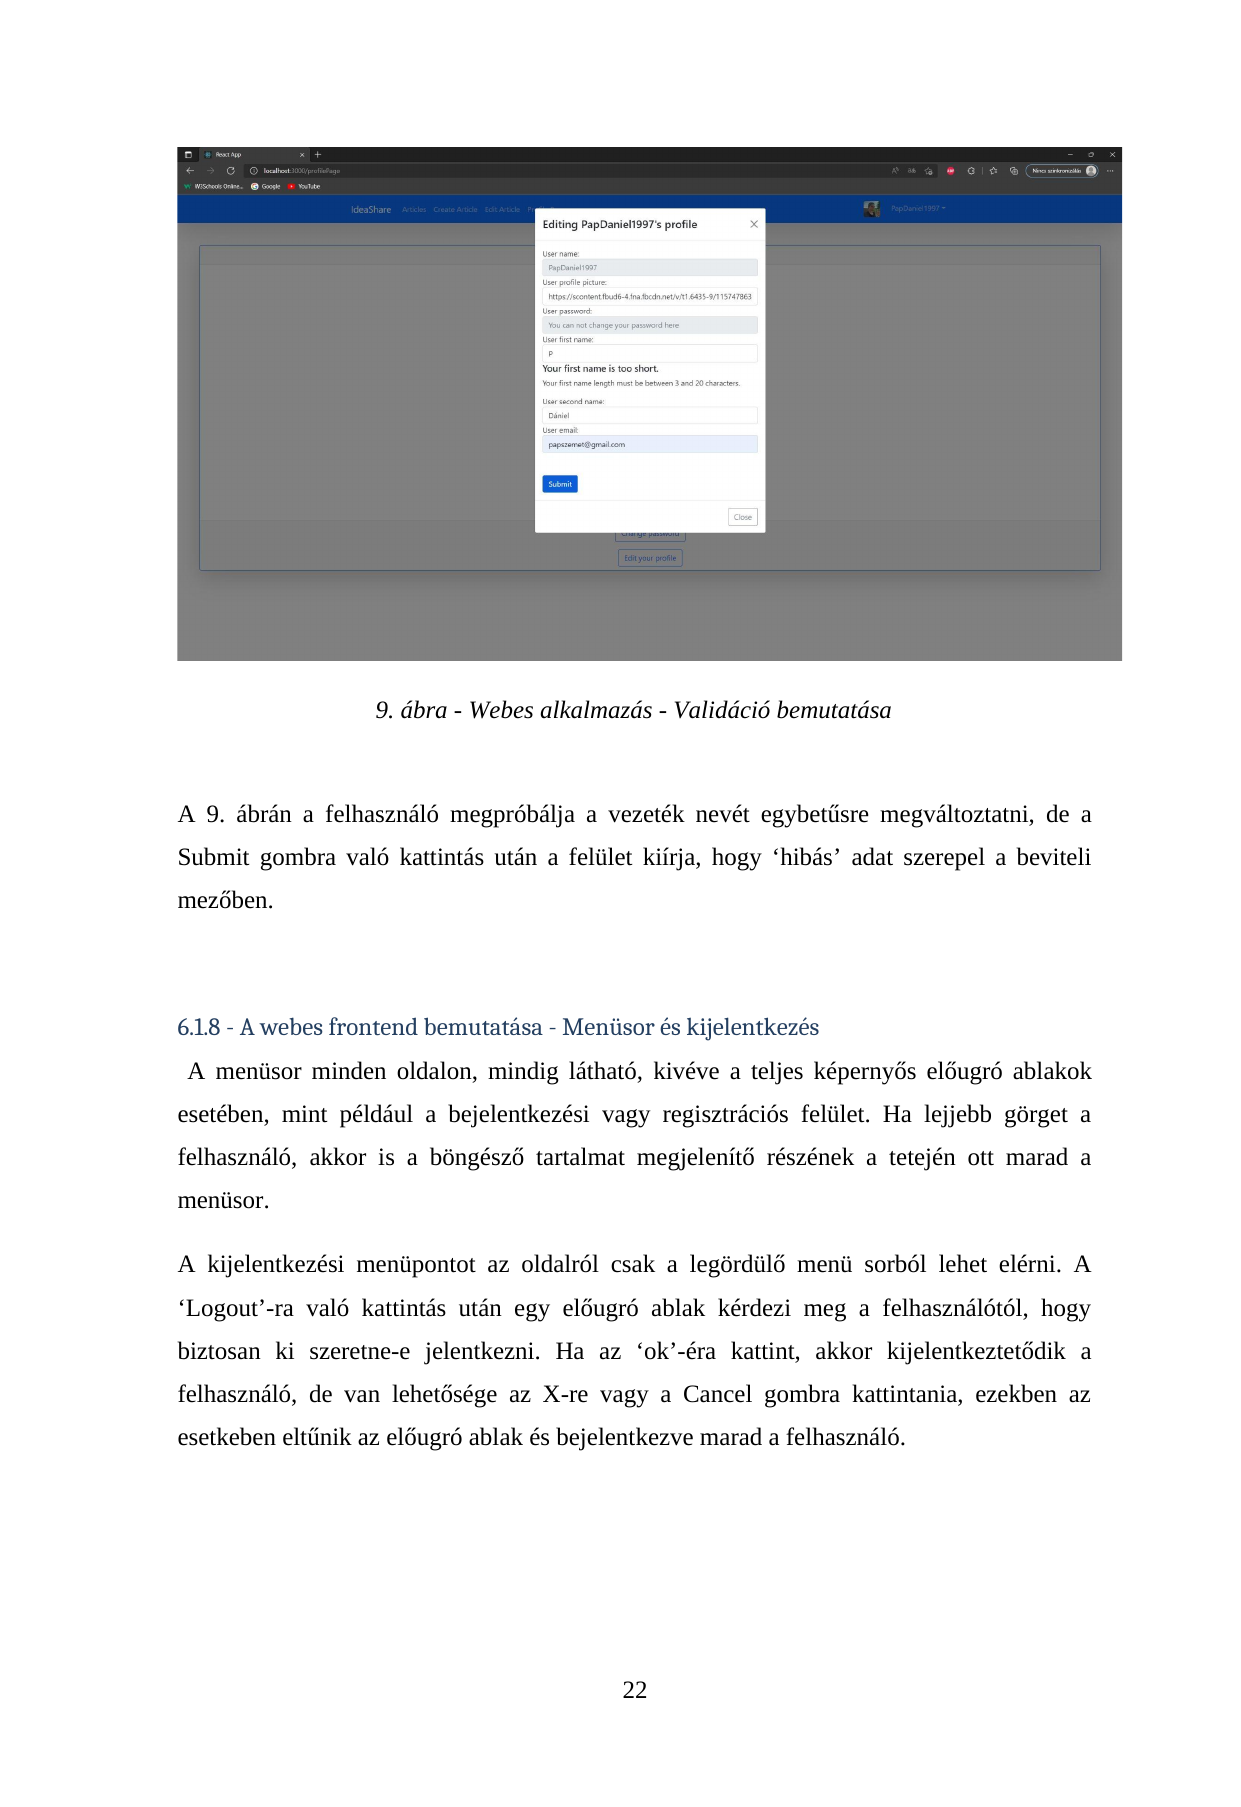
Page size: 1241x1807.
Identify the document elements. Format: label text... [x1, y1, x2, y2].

text 9. ábra - Webes alkalmazás - Validáció bemutatása [177, 695, 1092, 724]
text A 9. ábrán a felhasználó megpróbálja a vezeték nevét egybetűsre megváltoztatni, de a Submit gombra való kattintás után a felület kiírja, hogy ‘hibás’ adat szerepel a beviteli mezőben. [177, 799, 1092, 914]
picture [177, 147, 1123, 661]
subtitle 6.1.8 - A webes frontend bemutatása - Menüsor és kijelentkezés [177, 1013, 1092, 1042]
text A menüsor minden oldalon, mindig látható, kivéve a teljes képernyős előugró ablakok esetében, mint például a bejelentkezési vagy regisztrációs felület. Ha lejjebb görget a felhasználó, akkor is a böngésző tartalmat megjelenítő részének a tetején ott marad a menüsor. [177, 1056, 1092, 1214]
text A kijelentkezési menüpontot az oldalról csak a legördülő menü sorból lehet elérni. A ‘Logout’-ra való kattintás után egy előugró ablak kérdezi meg a felhasználótól, hogy biztosan ki szeretne-e jelentkezni. Ha az ‘ok’-éra kattint, akkor kijelentkeztetődik a felhasználó, de van lehetősége az X-re vagy a Cancel gombra kattintania, ezekben az esetkeben eltűnik az előugró ablak és bejelentkezve marad a felhasználó. [177, 1249, 1092, 1451]
